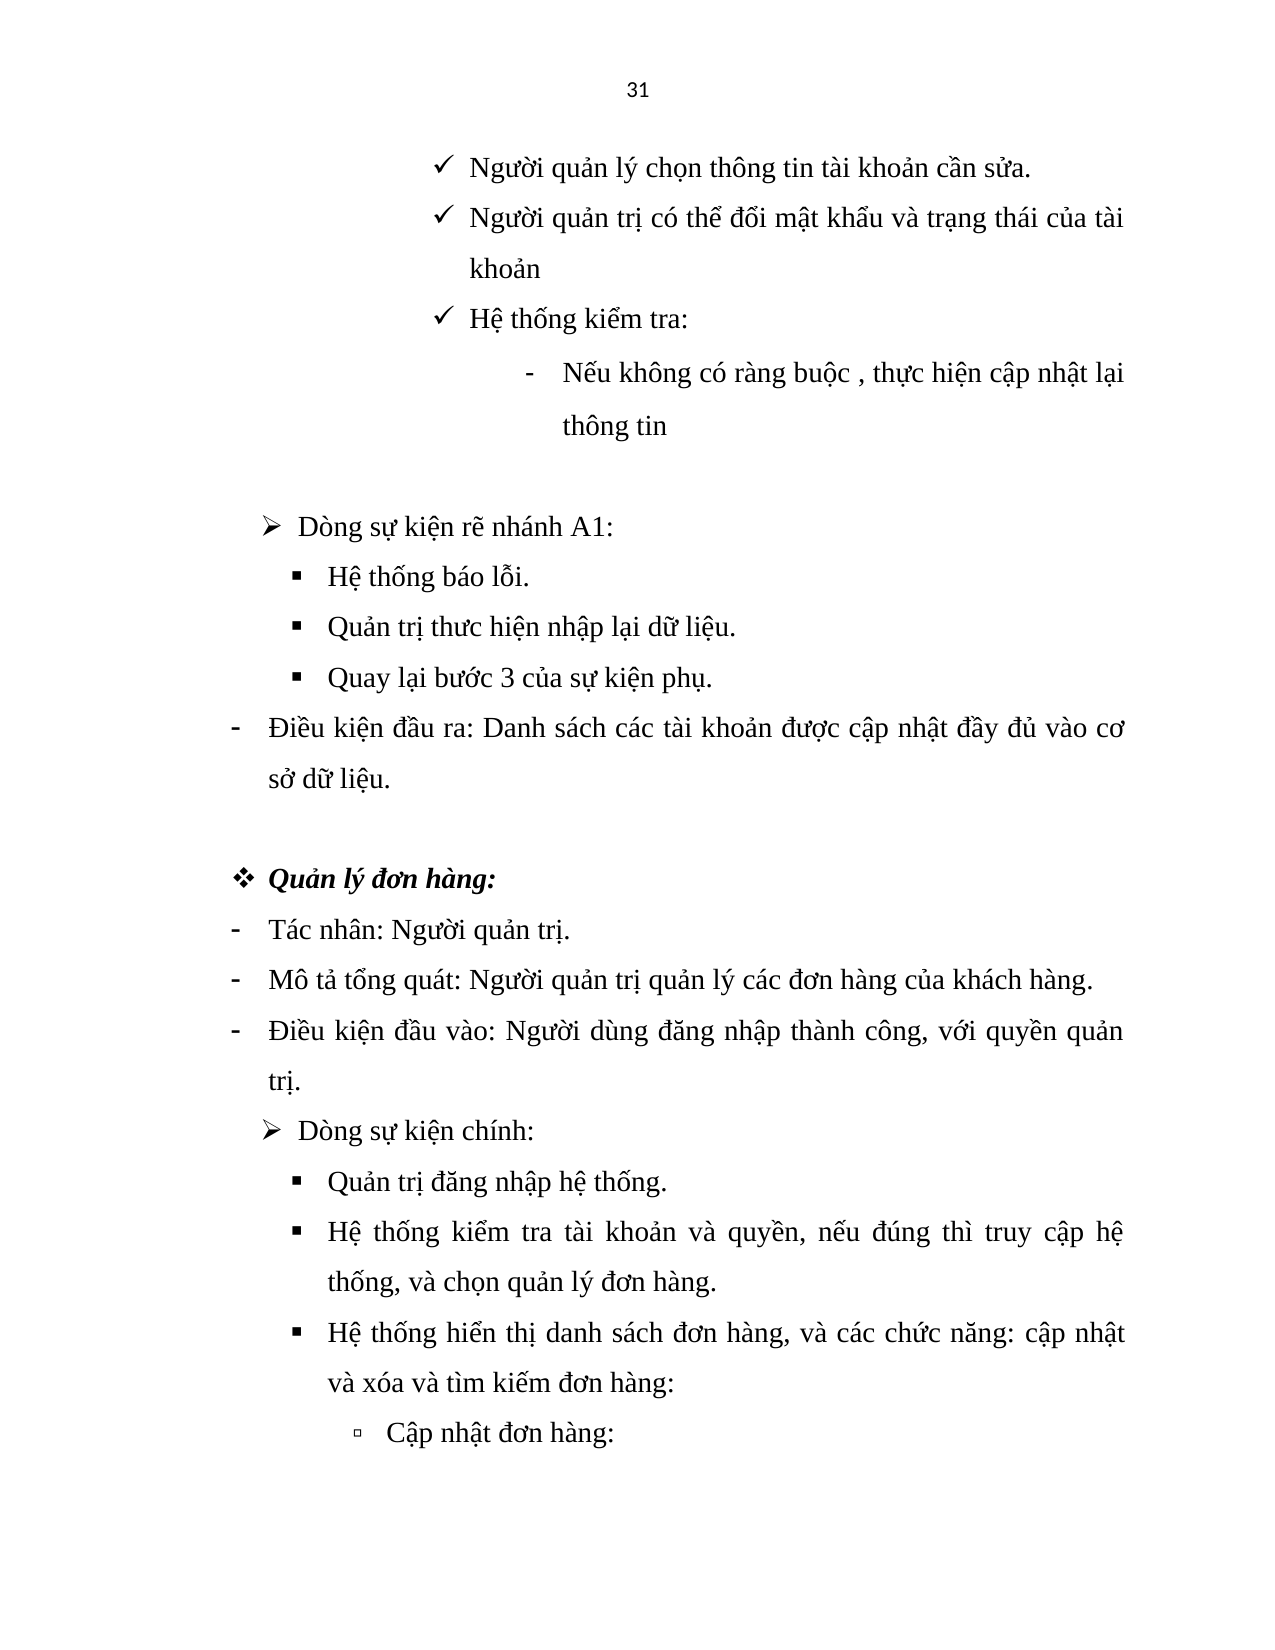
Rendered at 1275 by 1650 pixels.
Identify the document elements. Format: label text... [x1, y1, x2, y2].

list Hệ thống báo lỗi. [290, 559, 1125, 593]
list Quản trị thưc hiện nhập lại dữ liệu. [290, 609, 1125, 643]
list Quản lý đơn hàng: [231, 861, 1125, 895]
list Tác nhân: Người quản trị. [231, 912, 1125, 945]
list Cập nhật đơn hàng: [349, 1416, 1125, 1452]
list Điều kiện đầu ra: Danh sách các tài khoản được cập nhật đầy đủ vào cơ sở dữ liệu. [231, 710, 1125, 794]
list Điều kiện đầu vào: Người dùng đăng nhập thành công, với quyền quản trị. [231, 1013, 1125, 1097]
list Dòng sự kiện chính: [260, 1113, 1125, 1147]
list Người quản trị có thể đổi mật khẩu và trạng thái của tài khoản [432, 200, 1125, 284]
list Mô tả tổng quát: Người quản trị quản lý các đơn hàng của khách hàng. [231, 962, 1125, 996]
list Hệ thống kiểm tra: [432, 301, 1125, 335]
list Dòng sự kiện rẽ nhánh A1: [260, 509, 1125, 542]
list Quản trị đăng nhập hệ thống. [290, 1164, 1125, 1197]
list Hệ thống hiển thị danh sách đơn hàng, và các chức năng: cập nhật và xóa và tìm kiếm đơn hàng: [290, 1315, 1125, 1399]
list Hệ thống kiểm tra tài khoản và quyền, nếu đúng thì truy cập hệ thống, và chọn quản lý đơn hàng. [290, 1214, 1125, 1298]
list Quay lại bước 3 của sự kiện phụ. [290, 660, 1125, 693]
list Nếu không có ràng buộc , thực hiện cập nhật lại thông tin [525, 352, 1125, 442]
list Người quản lý chọn thông tin tài khoản cần sửa. [432, 150, 1125, 184]
